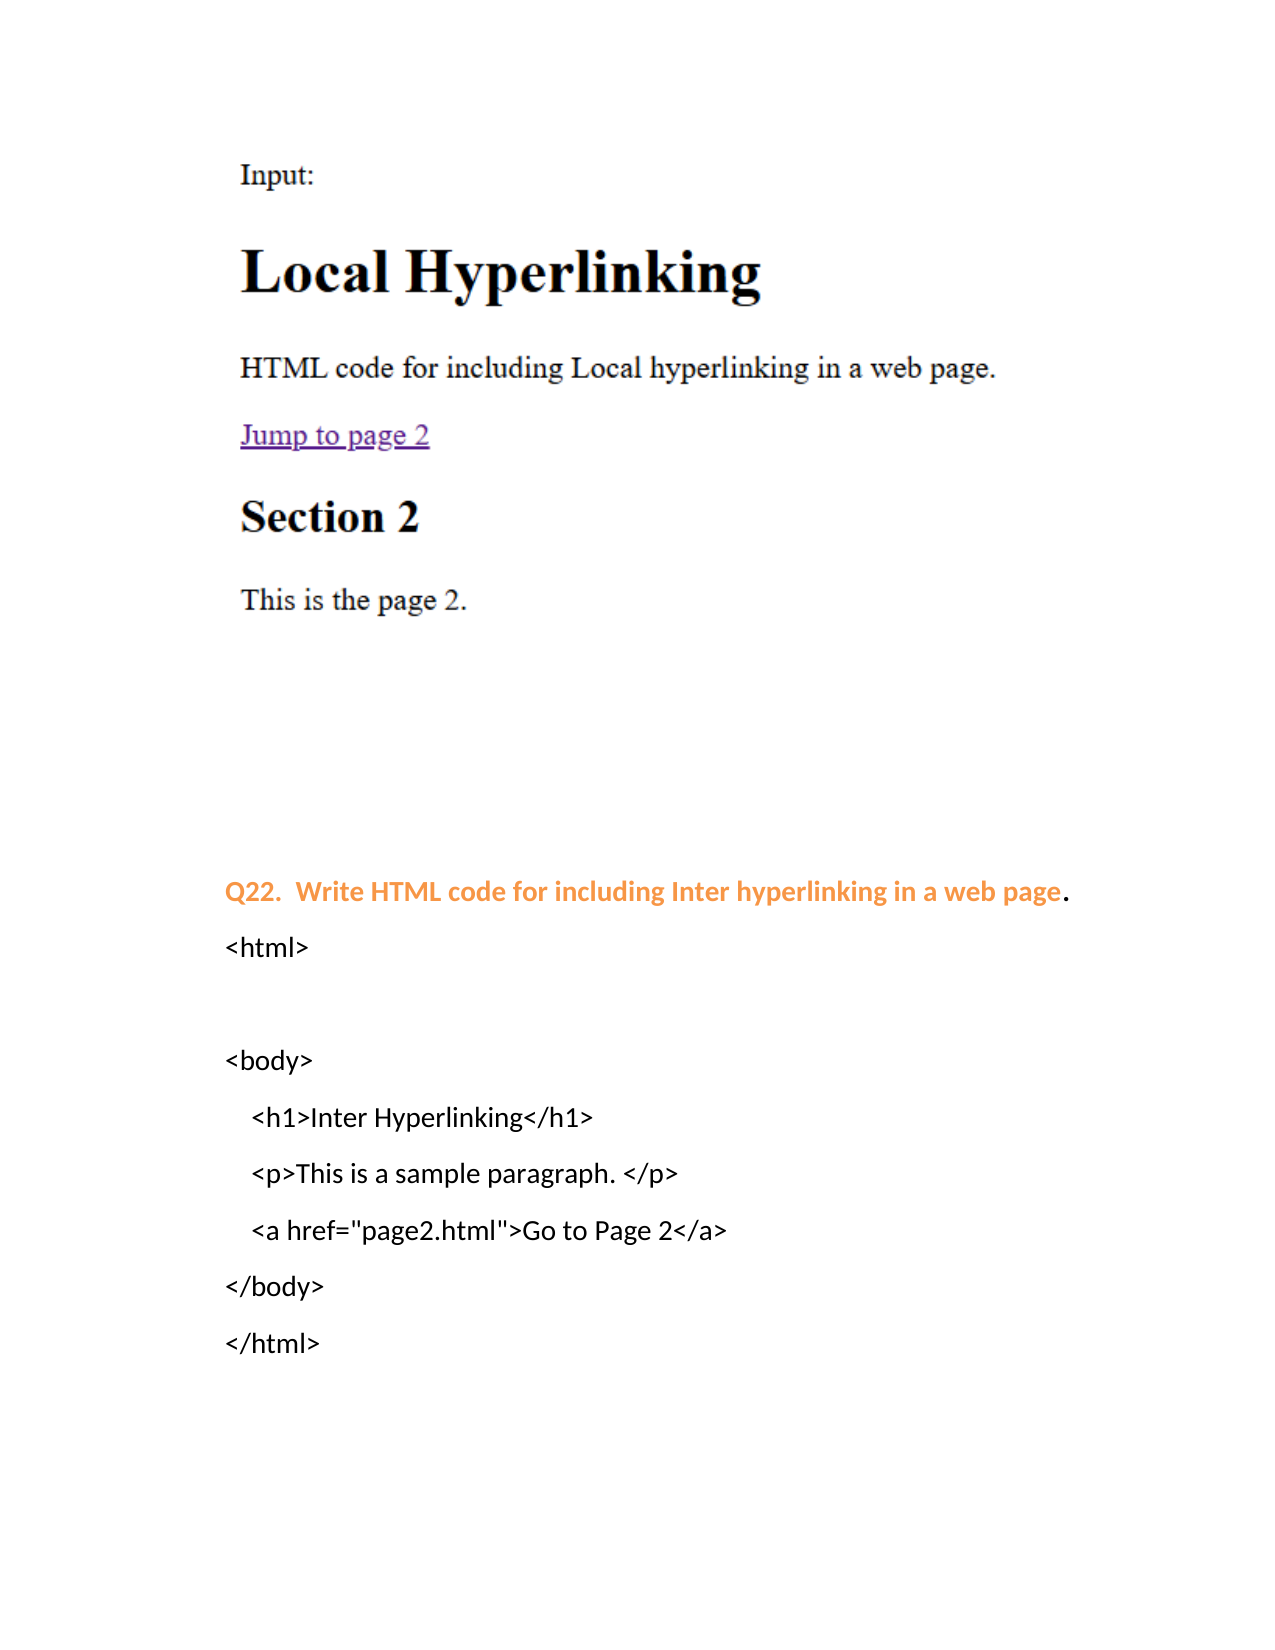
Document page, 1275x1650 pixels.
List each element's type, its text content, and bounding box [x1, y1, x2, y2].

text <p>This is a sample paragraph. </p> [150, 1155, 1125, 1191]
text <a href="page2.html">Go to Page 2</a> [150, 1212, 1125, 1247]
text </body> [150, 1268, 1125, 1304]
text <body> [150, 1042, 1125, 1078]
picture [225, 150, 1200, 702]
text <html> [150, 929, 1125, 965]
text Q22. Write HTML code for including Inter hyperlinking in a web page. [150, 873, 1125, 909]
text </html> [150, 1325, 1125, 1360]
text <h1>Inter Hyperlinking</h1> [150, 1099, 1125, 1134]
